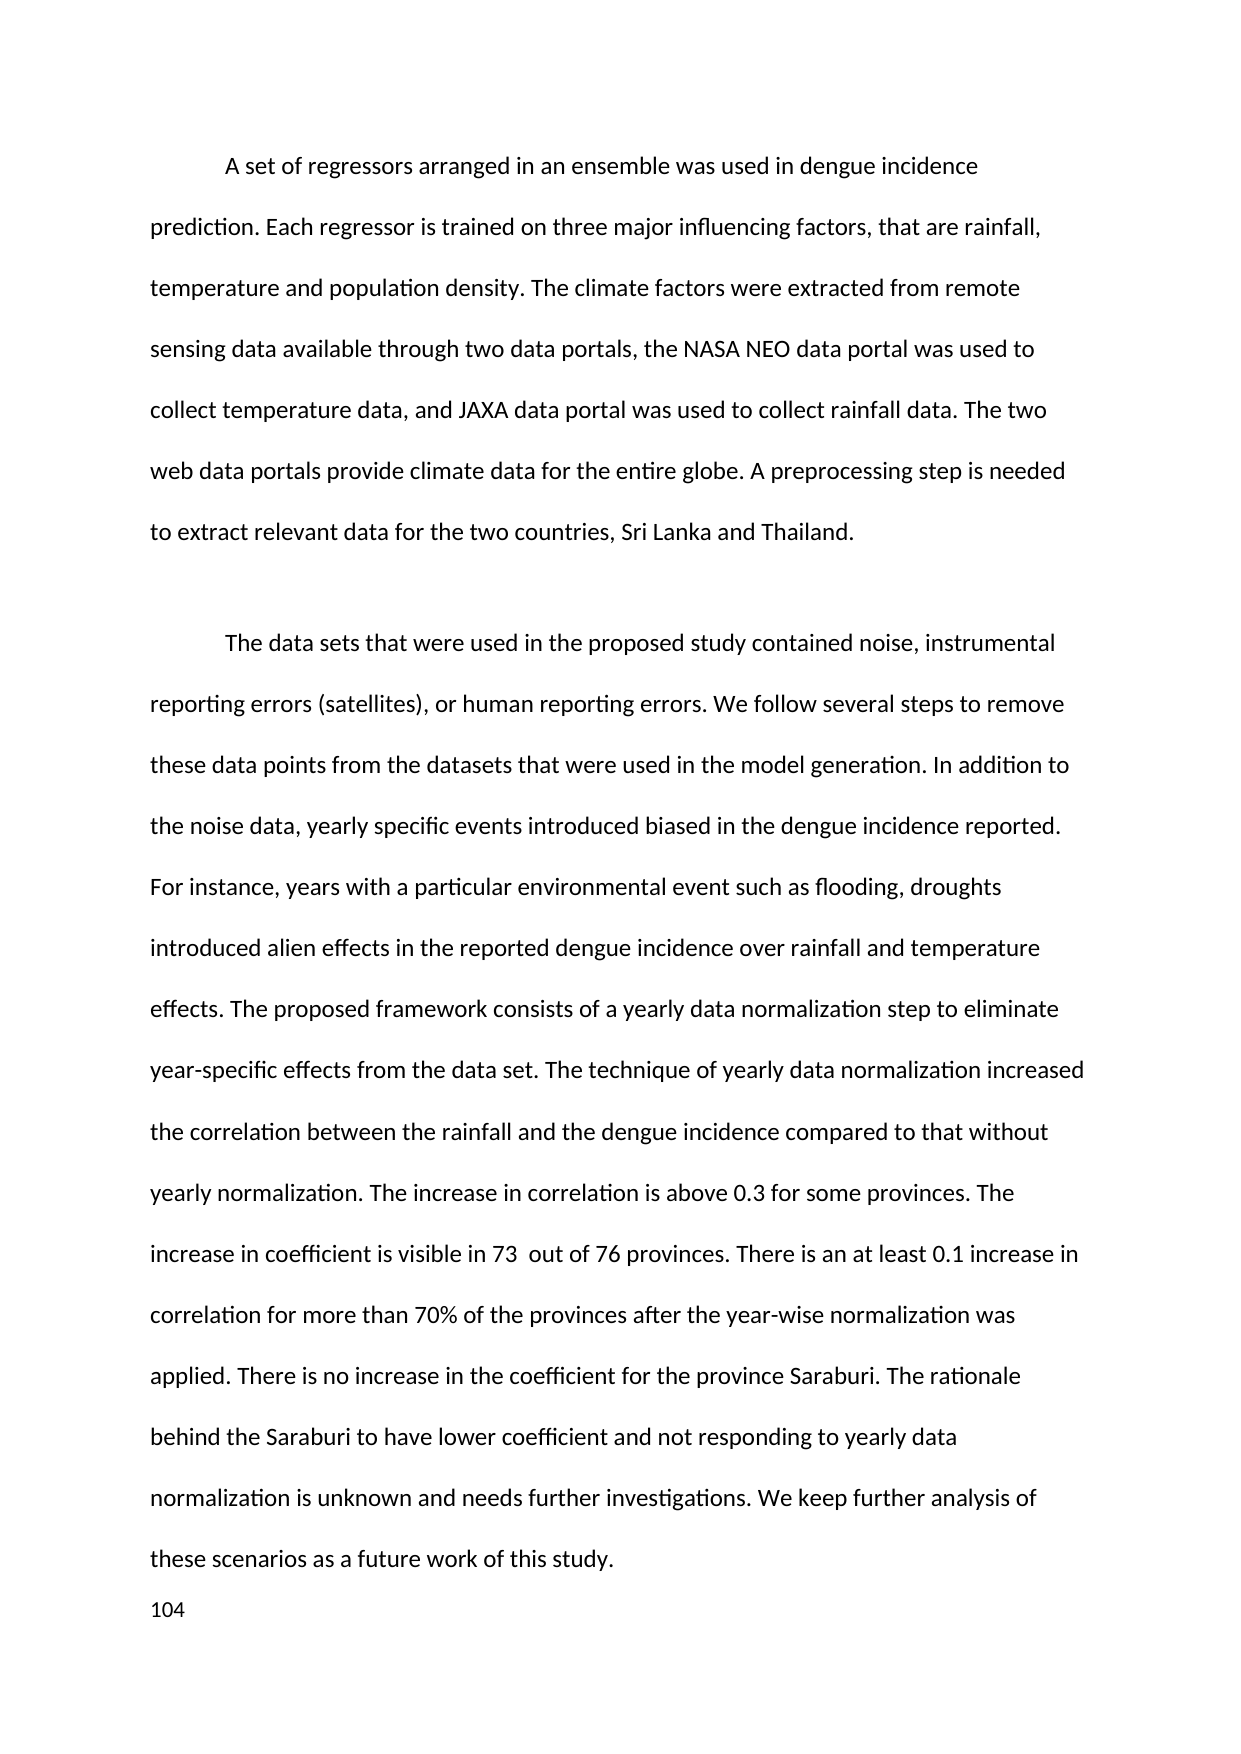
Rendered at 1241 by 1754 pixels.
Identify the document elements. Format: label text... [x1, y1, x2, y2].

text The data sets that were used in the proposed study contained noise, instrumental reporting errors (satellites), or human reporting errors. We follow several steps to remove these data points from the datasets that were used in the model generation. In addition to the noise data, yearly specific events introduced biased in the dengue incidence reported. For instance, years with a particular environmental event such as flooding, droughts introduced alien effects in the reported dengue incidence over rainfall and temperature effects. The proposed framework consists of a yearly data normalization step to eliminate year-specific effects from the data set. The technique of yearly data normalization increased the correlation between the rainfall and the dengue incidence compared to that without yearly normalization. The increase in correlation is above 0.3 for some provinces. The increase in coefficient is visible in 73 out of 76 provinces. There is an at least 0.1 increase in correlation for more than 70% of the provinces after the year-wise normalization was applied. There is no increase in the coefficient for the province Saraburi. The rationale behind the Saraburi to have lower coefficient and not responding to yearly data normalization is unknown and needs further investigations. We keep further analysis of these scenarios as a future work of this study. [150, 627, 1090, 1573]
text A set of regressors arranged in an ensemble was used in dengue incidence prediction. Each regressor is trained on three major influencing factors, that are rainfall, temperature and population density. The climate factors were extracted from remote sensing data available through two data portals, the NASA NEO data portal was used to collect temperature data, and JAXA data portal was used to collect rainfall data. The two web data portals provide climate data for the entire globe. A preprocessing step is needed to extract relevant data for the two countries, Sri Lanka and Thailand. [150, 150, 1090, 547]
